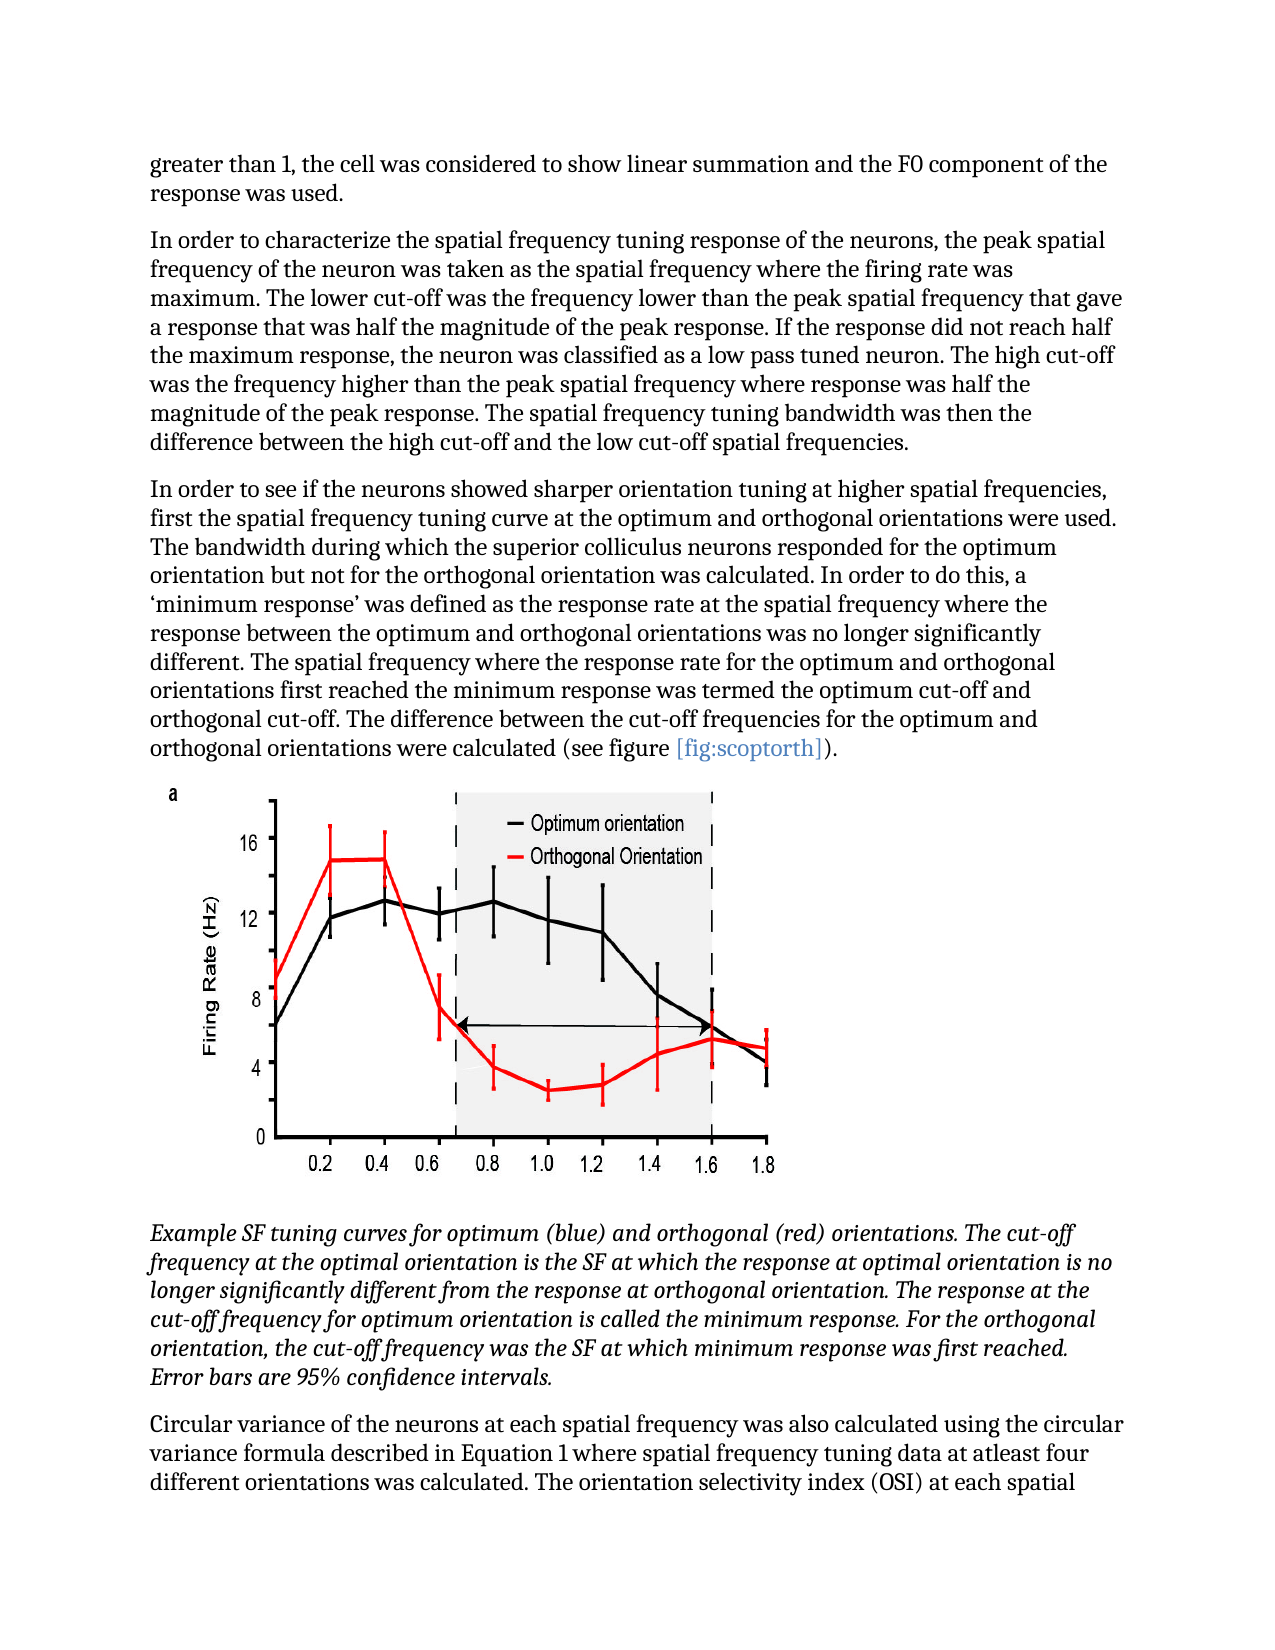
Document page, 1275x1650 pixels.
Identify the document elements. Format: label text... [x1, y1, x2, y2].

text In order to characterize the spatial frequency tuning response of the neurons, the peak spatial frequency of the neuron was taken as the spatial frequency where the firing rate was maximum. The lower cut-off was the frequency lower than the peak spatial frequency that gave a response that was half the magnitude of the peak response. If the response did not reach half the maximum response, the neuron was classified as a low pass tuned neuron. The high cut-off was the frequency higher than the peak spatial frequency where response was half the magnitude of the peak response. The spatial frequency tuning bandwidth was then the difference between the high cut-off and the low cut-off spatial frequencies. [150, 226, 1125, 456]
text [150, 150, 1125, 207]
text In order to see if the neurons showed sharper orientation tuning at higher spatial frequencies, first the spatial frequency tuning curve at the optimum and orthogonal orientations were used. The bandwidth during which the superior colliculus neurons responded for the optimum orientation but not for the orthogonal orientation was calculated. In order to do this, a ‘minimum response’ was defined as the response rate at the spatial frequency where the response between the optimum and orthogonal orientations was no longer significantly different. The spatial frequency where the response rate for the optimum and orthogonal orientations first reached the minimum response was termed the optimum cut-off and orthogonal cut-off. The difference between the cut-off frequencies for the optimum and orthogonal orientations were calculated (see figure [fig:scoptorth]). [150, 475, 1125, 762]
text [150, 1410, 1125, 1496]
picture [168, 781, 794, 1198]
text Example SF tuning curves for optimum (blue) and orthogonal (red) orientations. The cut-off frequency at the optimal orientation is the SF at which the response at optimal orientation is no longer significantly different from the response at orthogonal orientation. The response at the cut-off frequency for optimum orientation is called the minimum response. For the orthogonal orientation, the cut-off frequency was the SF at which minimum response was first reached. Error bars are 95% confidence intervals. [150, 1219, 1125, 1391]
